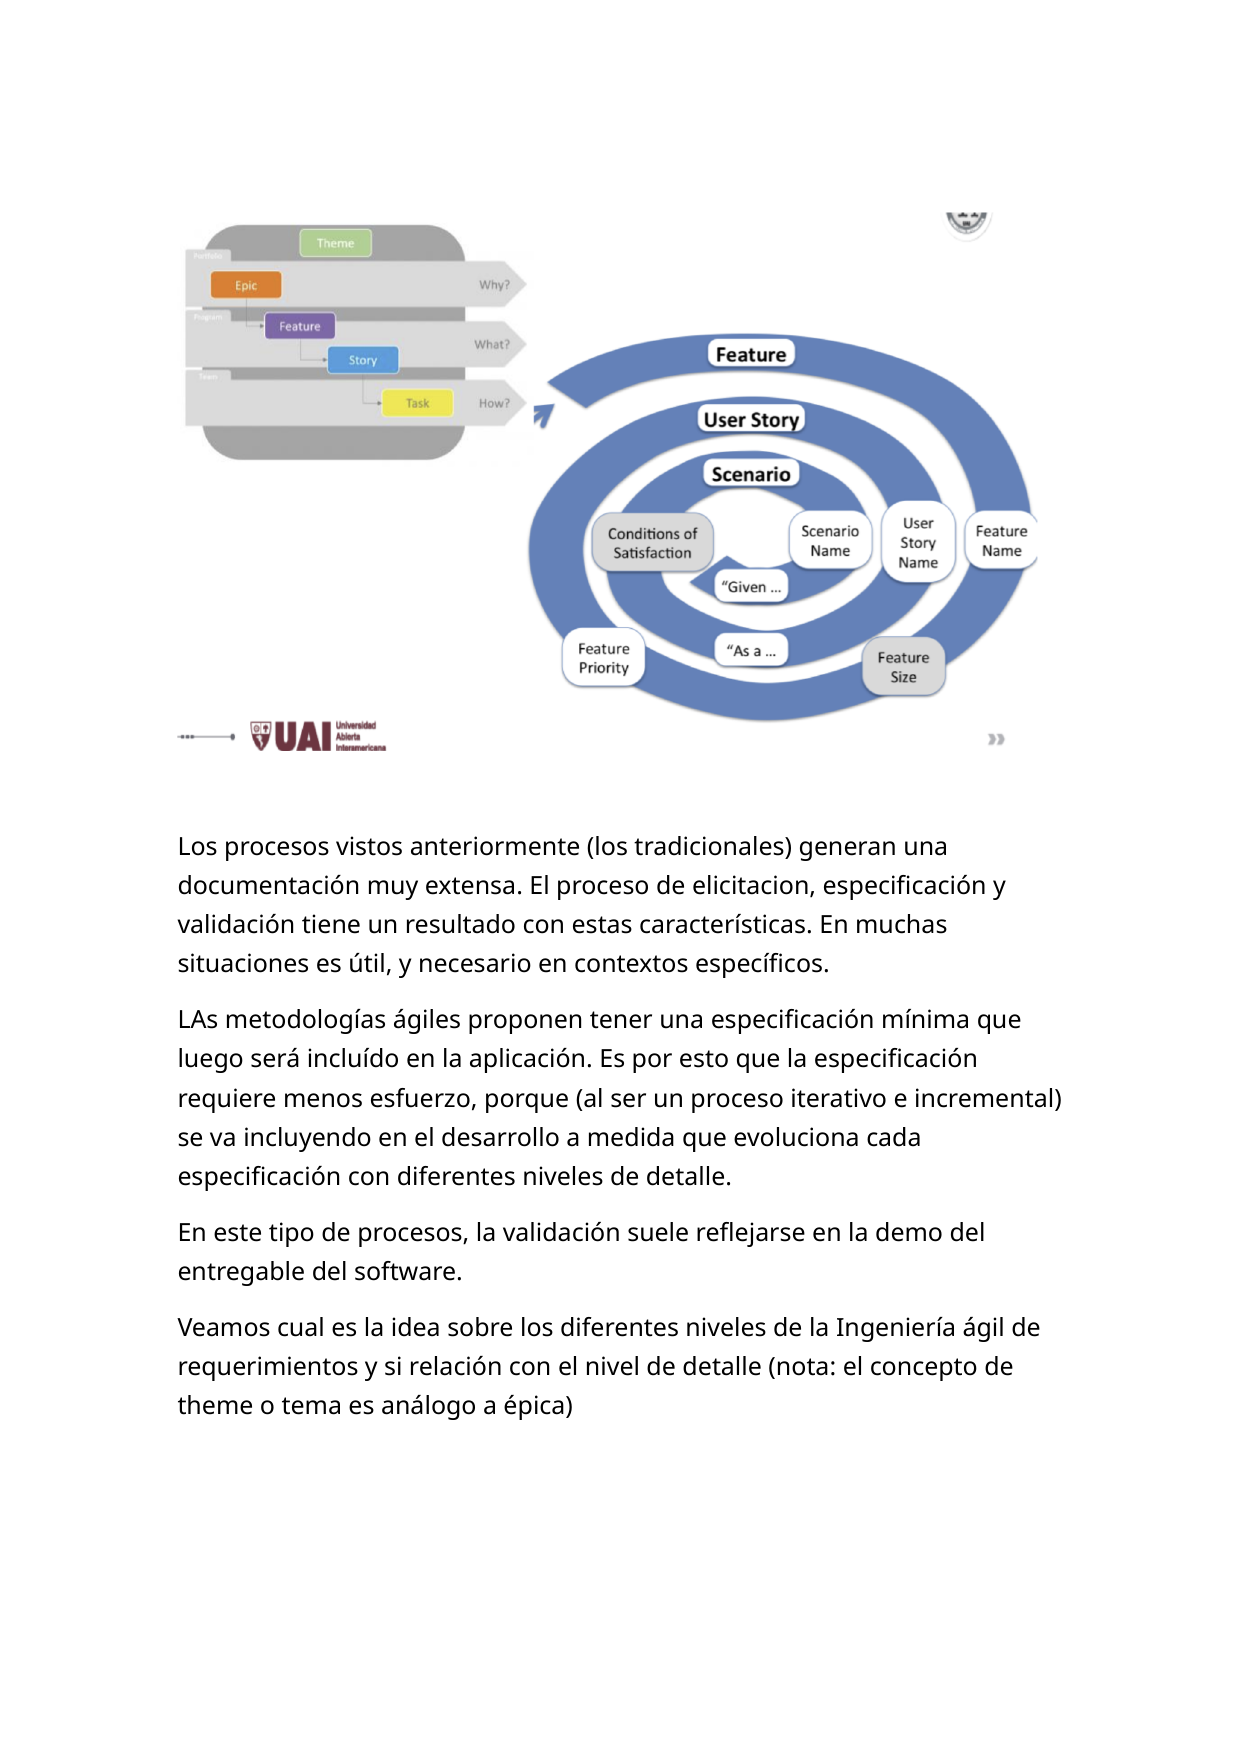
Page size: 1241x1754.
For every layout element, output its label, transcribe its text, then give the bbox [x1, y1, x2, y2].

text LAs metodologías ágiles proponen tener una especificación mínima que luego será incluído en la aplicación. Es por esto que la especificación requiere menos esfuerzo, porque (al ser un proceso iterativo e incremental) se va incluyendo en el desarrollo a medida que evoluciona cada especificación con diferentes niveles de detalle. [177, 1002, 1063, 1193]
text Veamos cual es la idea sobre los diferentes niveles de la Ingeniería ágil de requerimientos y si relación con el nivel de detalle (nota: el concepto de theme o tema es análogo a épica) [177, 1309, 1063, 1422]
text Los procesos vistos anteriormente (los tradicionales) generan una documentación muy extensa. El proceso de elicitacion, especificación y validación tiene un resultado con estas características. En muchas situaciones es útil, y necesario en contextos específicos. [177, 828, 1063, 980]
text En este tipo de procesos, la validación suele reflejarse en la demo del entregable del software. [177, 1214, 1063, 1288]
picture [177, 203, 1063, 751]
